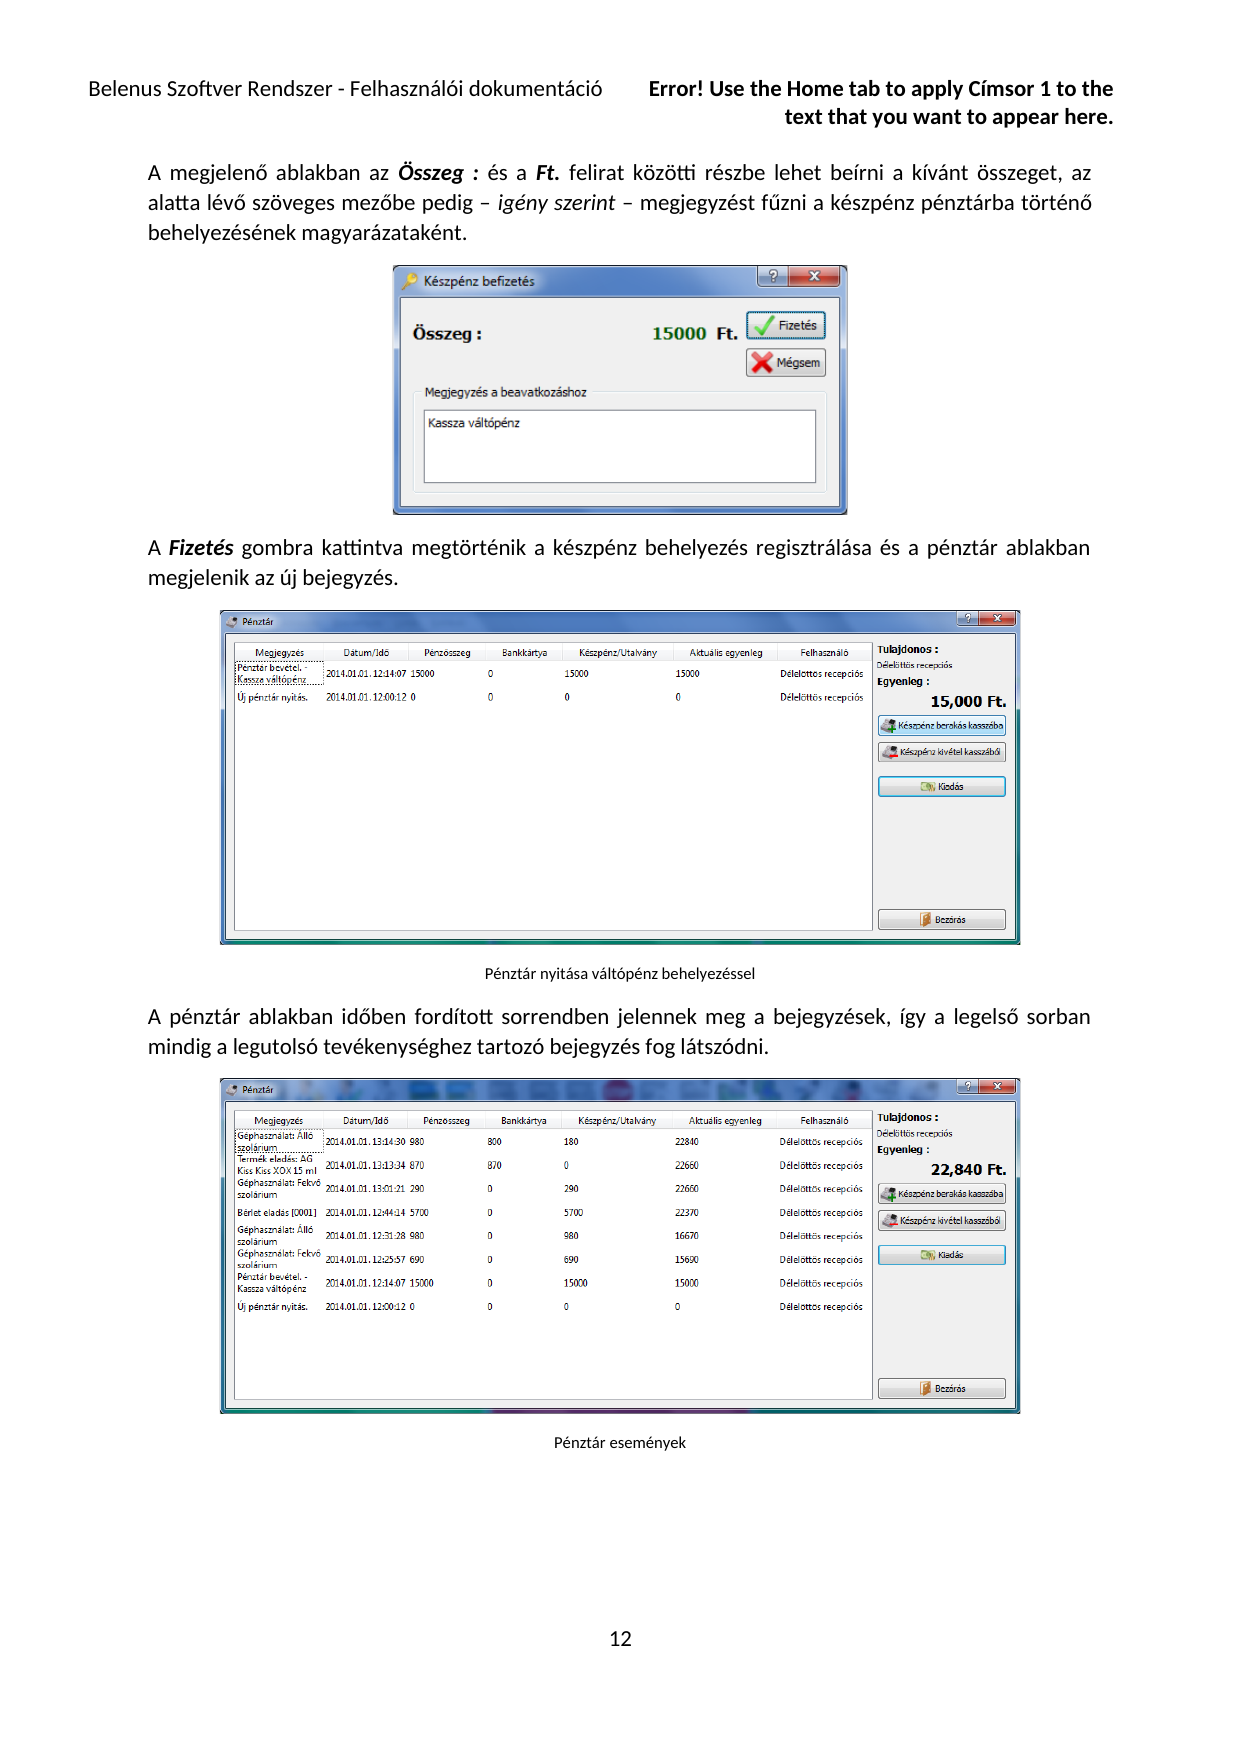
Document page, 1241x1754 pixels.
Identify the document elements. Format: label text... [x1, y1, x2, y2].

text Pénztár események [148, 1432, 1093, 1452]
picture [219, 1078, 1021, 1414]
text A Fizetés gombra kattintva megtörténik a készpénz behelyezés regisztrálása és a pénztár ablakban megjelenik az új bejegyzés. [148, 533, 1093, 591]
text Pénztár nyitása váltópénz behelyezéssel [148, 963, 1093, 984]
text A megjelenő ablakban az Összeg : és a Ft. felirat közötti részbe lehet beírni a kívánt összeget, az alatta lévő szöveges mezőbe pedig – igény szerint – megjegyzést fűzni a készpénz pénztárba történő behelyezésének magyarázataként. [148, 158, 1093, 246]
picture [219, 610, 1021, 945]
text A pénztár ablakban időben fordított sorrendben jelennek meg a bejegyzések, így a legelső sorban mindig a legutolsó tevékenységhez tartozó bejegyzés fog látszódni. [148, 1002, 1093, 1060]
picture [392, 265, 848, 515]
